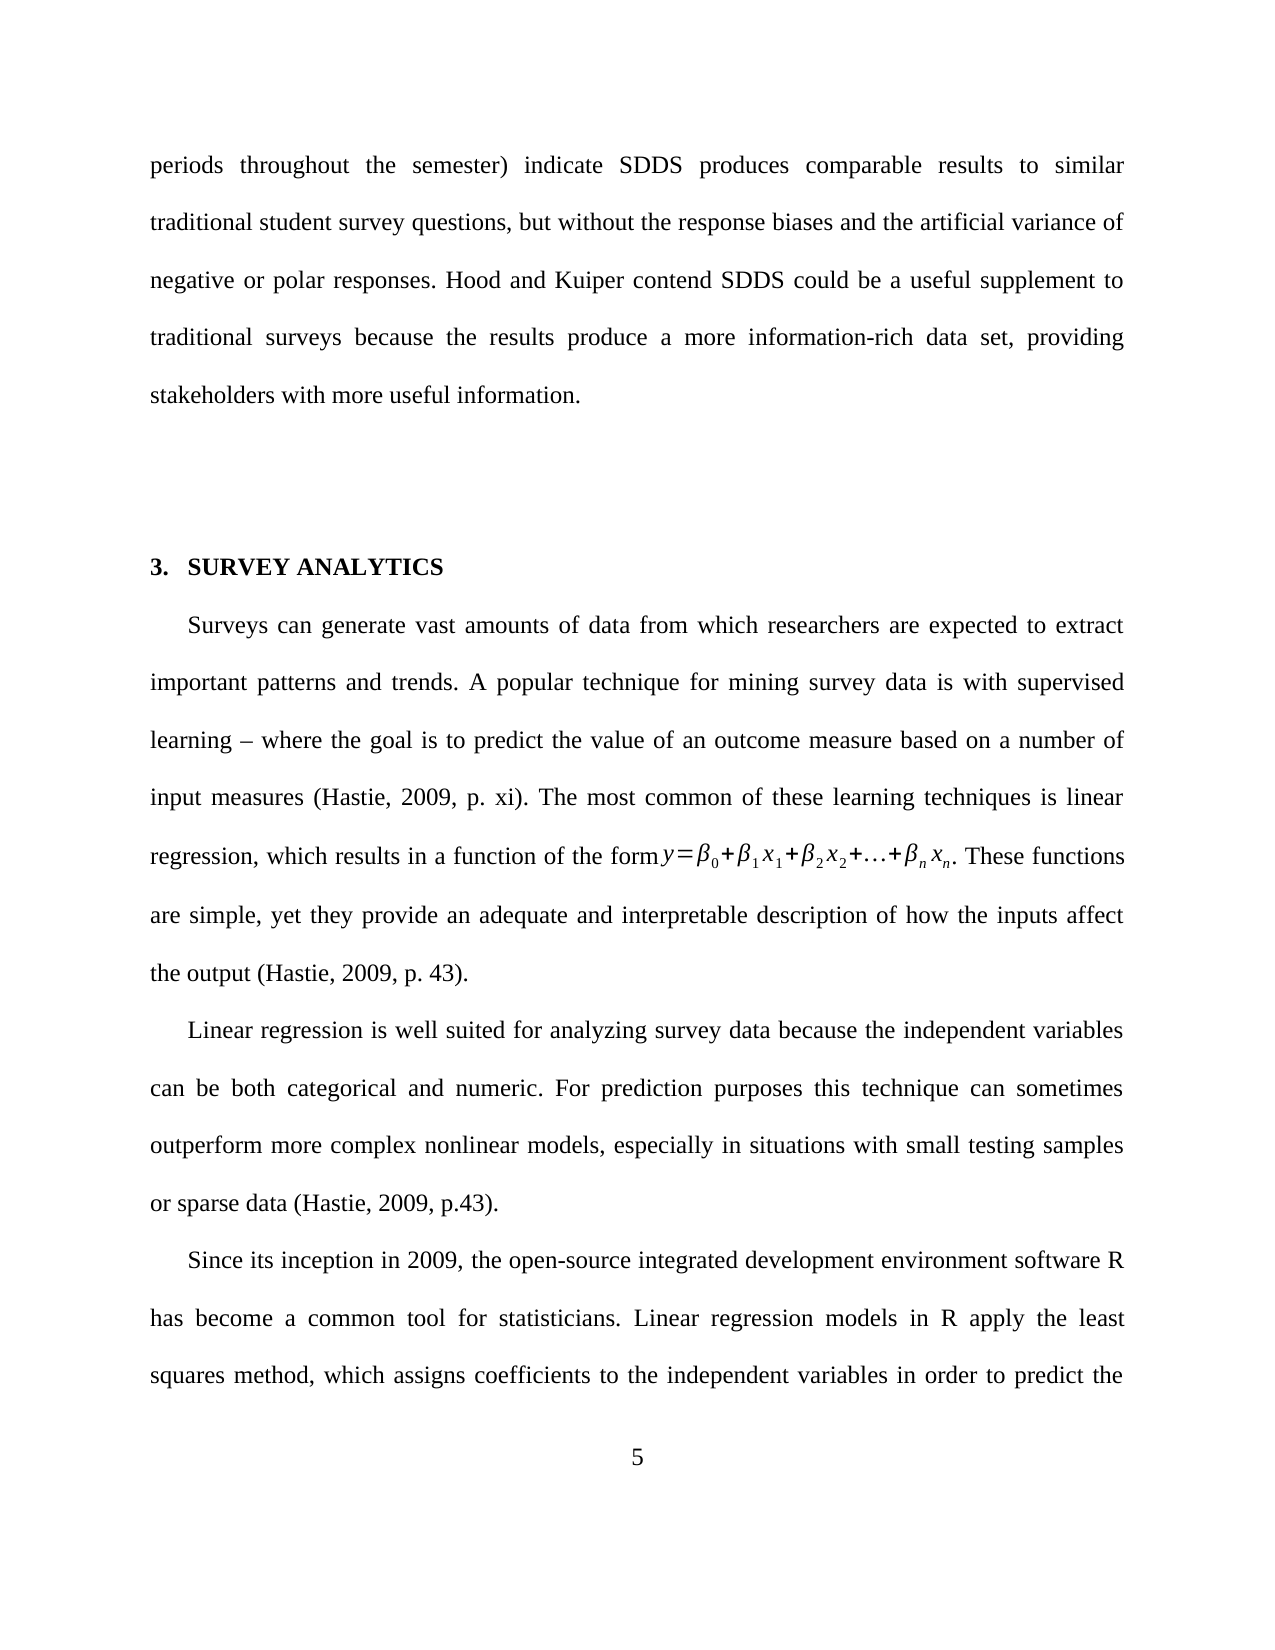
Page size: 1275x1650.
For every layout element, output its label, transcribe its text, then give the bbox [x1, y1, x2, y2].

list SURVEY ANALYTICS [150, 552, 1125, 581]
text Surveys can generate vast amounts of data from which researchers are expected to extract important patterns and trends. A popular technique for mining survey data is with supervised learning – where the goal is to predict the value of an outcome measure based on a number of input measures (Hastie, 2009, p. xi). The most common of these learning techniques is linear regression, which results in a function of the form. These functions are simple, yet they provide an adequate and interpretable description of how the inputs affect the output (Hastie, 2009, p. 43). [150, 610, 1125, 986]
text Linear regression is well suited for analyzing survey data because the independent variables can be both categorical and numeric. For prediction purposes this technique can sometimes outperform more complex nonlinear models, especially in situations with small testing samples or sparse data (Hastie, 2009, p.43). [150, 1015, 1125, 1216]
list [150, 150, 1125, 409]
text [150, 1245, 1125, 1389]
